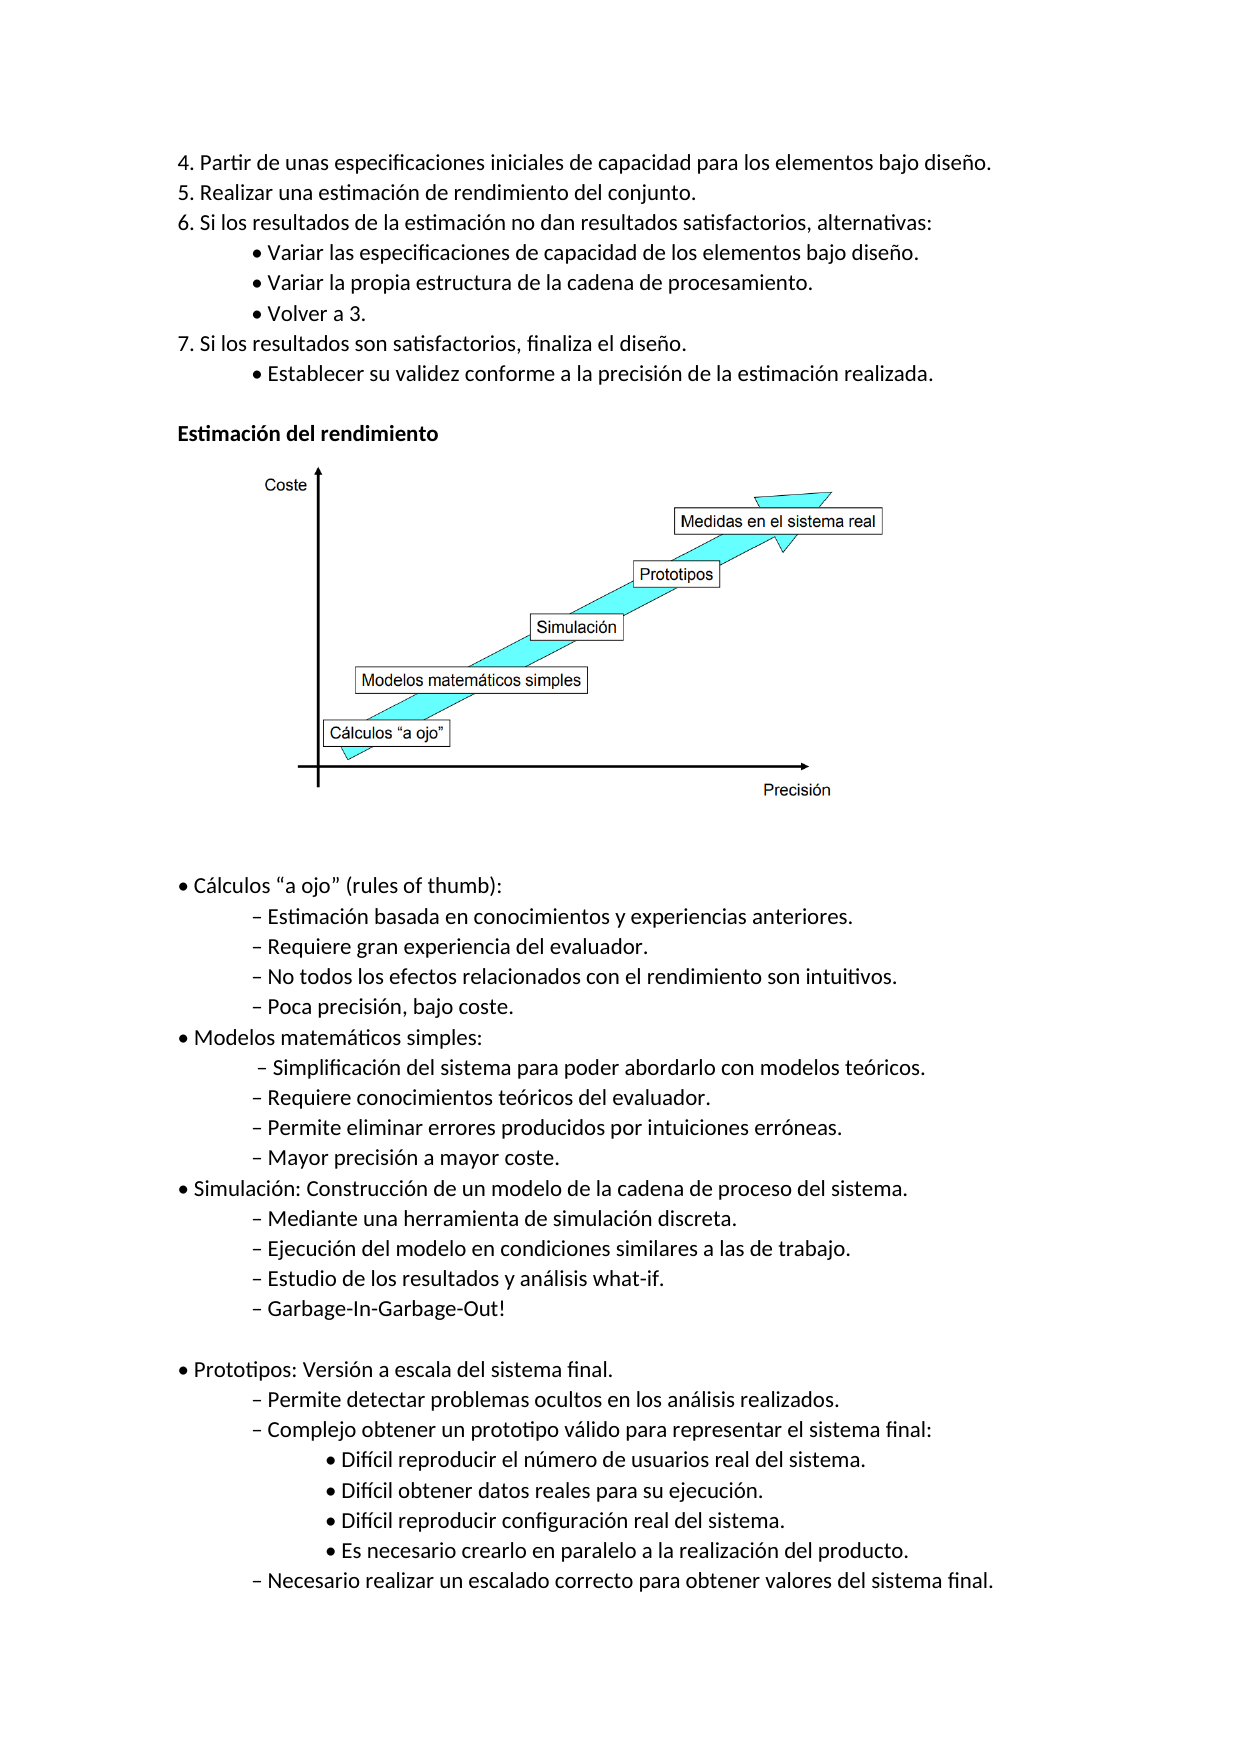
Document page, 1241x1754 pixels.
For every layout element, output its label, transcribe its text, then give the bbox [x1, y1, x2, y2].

text • Establecer su validez conforme a la precisión de la estimación realizada. [177, 359, 1063, 387]
text • Cálculos “a ojo” (rules of thumb): [177, 872, 1063, 899]
text – Ejecución del modelo en condiciones similares a las de trabajo. [177, 1234, 1063, 1262]
text 4. Partir de unas especificaciones iniciales de capacidad para los elementos bajo diseño. [177, 148, 1063, 176]
text – Requiere gran experiencia del evaluador. [177, 932, 1063, 960]
text • Volver a 3. [177, 299, 1063, 327]
text • Difícil reproducir el número de usuarios real del sistema. [251, 1446, 1063, 1473]
text • Variar la propia estructura de la cadena de procesamiento. [177, 268, 1063, 296]
text 6. Si los resultados de la estimación no dan resultados satisfactorios, alternativas: [177, 208, 1063, 236]
text 5. Realizar una estimación de rendimiento del conjunto. [177, 178, 1063, 206]
text • Es necesario crearlo en paralelo a la realización del producto. [251, 1536, 1063, 1564]
text – Requiere conocimientos teóricos del evaluador. [177, 1083, 1063, 1111]
text • Simulación: Construcción de un modelo de la cadena de proceso del sistema. [177, 1174, 1063, 1202]
text • Difícil reproducir configuración real del sistema. [251, 1506, 1063, 1534]
text • Prototipos: Versión a escala del sistema final. [177, 1355, 1063, 1383]
text – Simplificación del sistema para poder abordarlo con modelos teóricos. [177, 1053, 1063, 1081]
text – Estudio de los resultados y análisis what-if. [177, 1264, 1063, 1292]
text 7. Si los resultados son satisfactorios, finaliza el diseño. [177, 329, 1063, 357]
text – Mayor precisión a mayor coste. [177, 1143, 1063, 1171]
text – Estimación basada en conocimientos y experiencias anteriores. [177, 902, 1063, 930]
text – Garbage-In-Garbage-Out! [177, 1294, 1063, 1322]
text – Permite detectar problemas ocultos en los análisis realizados. [177, 1385, 1063, 1413]
picture [255, 450, 897, 800]
text Estimación del rendimiento [177, 419, 1063, 447]
text – Mediante una herramienta de simulación discreta. [177, 1204, 1063, 1232]
text – Poca precisión, bajo coste. [177, 992, 1063, 1020]
text • Modelos matemáticos simples: [177, 1023, 1063, 1051]
text – No todos los efectos relacionados con el rendimiento son intuitivos. [177, 962, 1063, 990]
text • Variar las especificaciones de capacidad de los elementos bajo diseño. [177, 238, 1063, 266]
text – Complejo obtener un prototipo válido para representar el sistema final: [177, 1415, 1063, 1443]
text – Necesario realizar un escalado correcto para obtener valores del sistema final. [177, 1566, 1063, 1594]
text – Permite eliminar errores producidos por intuiciones erróneas. [177, 1113, 1063, 1141]
text • Difícil obtener datos reales para su ejecución. [251, 1476, 1063, 1504]
